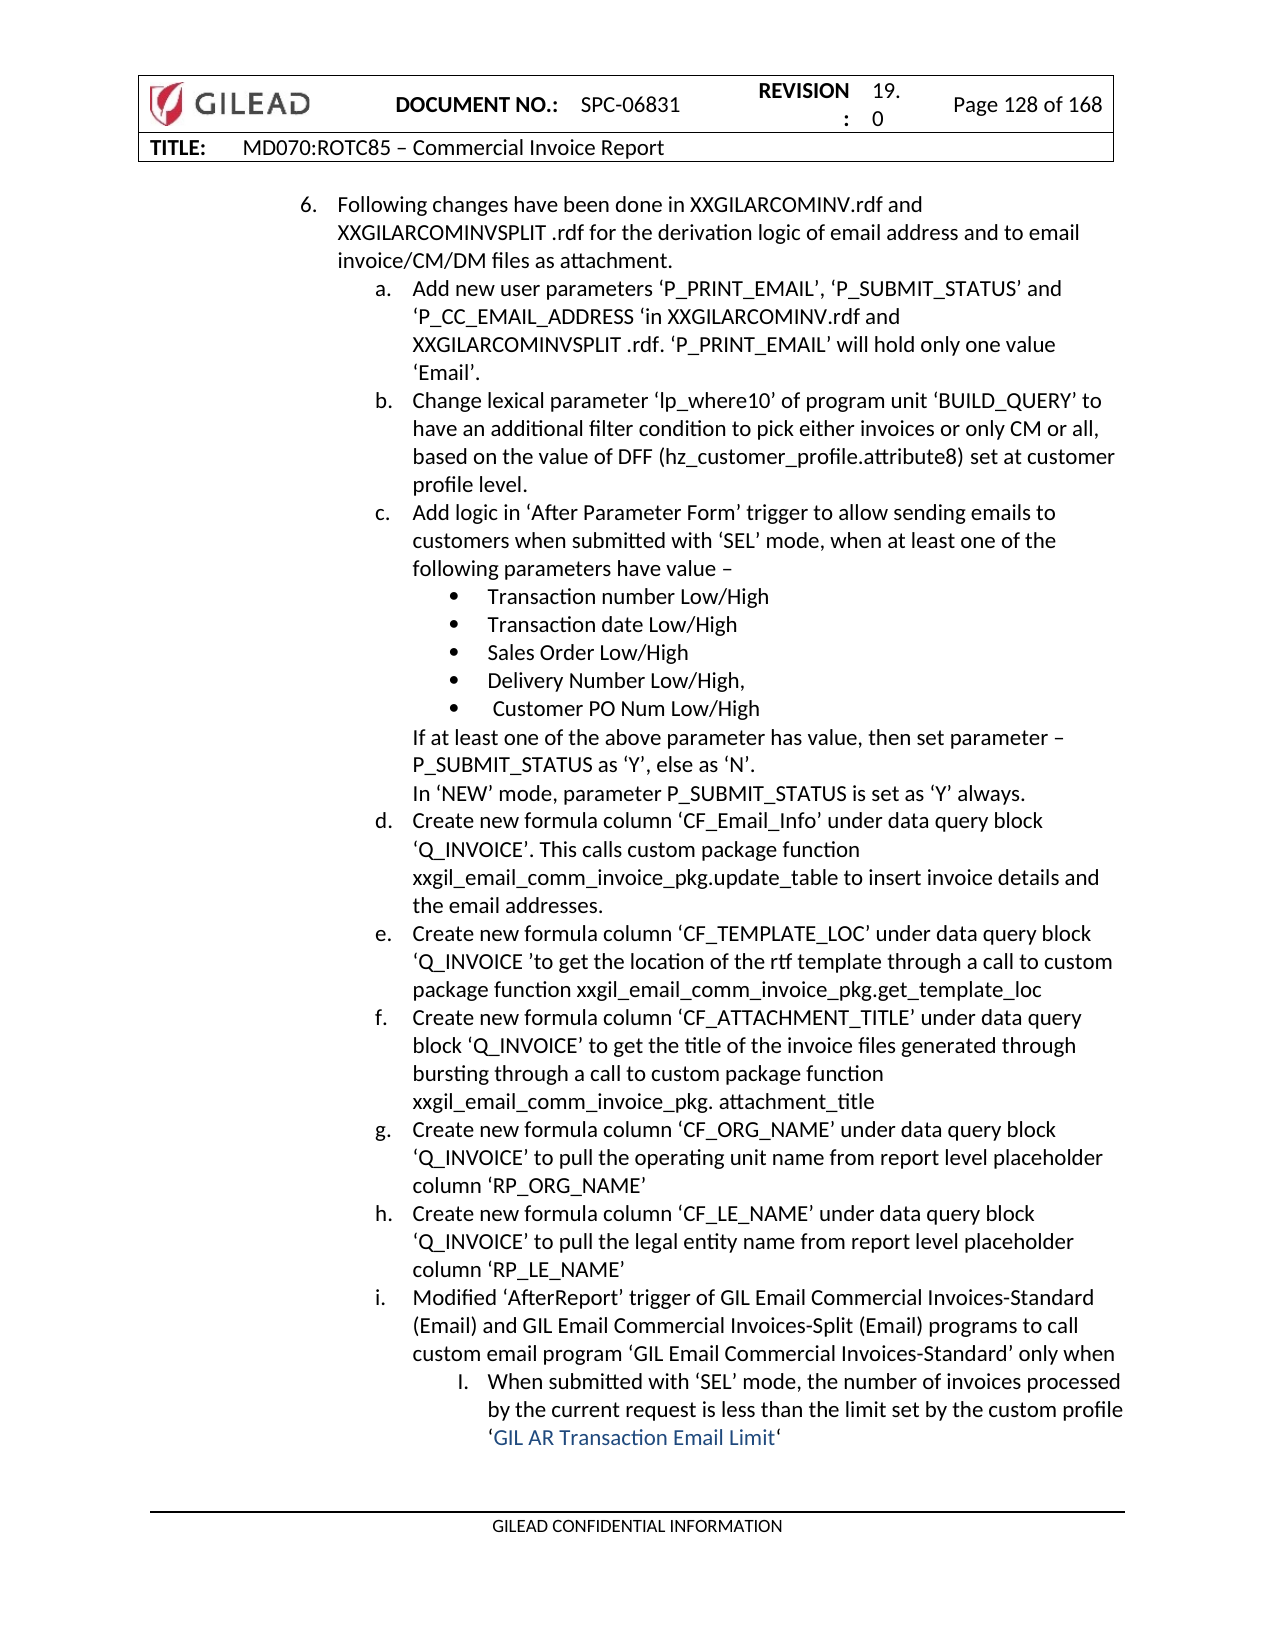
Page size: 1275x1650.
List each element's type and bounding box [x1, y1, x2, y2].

picture [150, 82, 310, 126]
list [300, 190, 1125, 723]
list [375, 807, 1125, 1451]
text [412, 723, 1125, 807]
